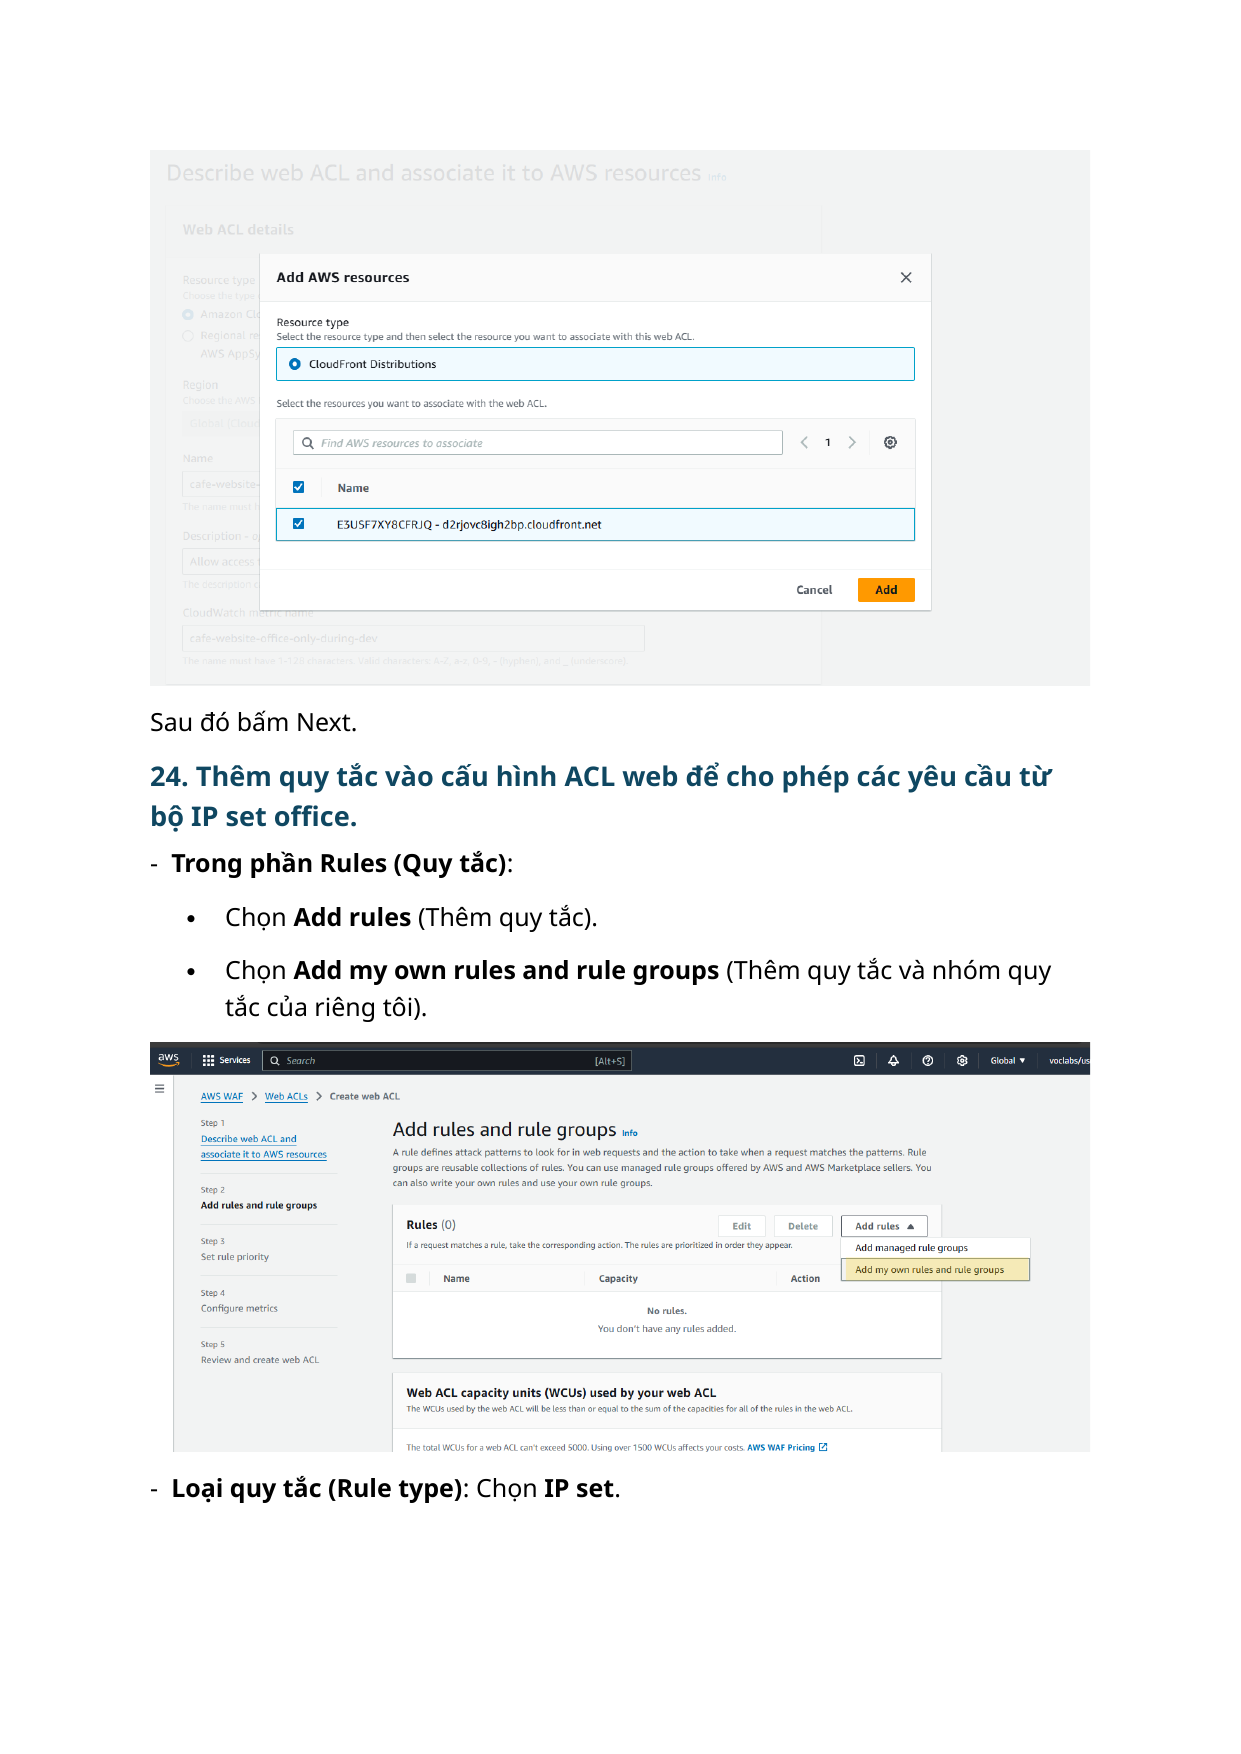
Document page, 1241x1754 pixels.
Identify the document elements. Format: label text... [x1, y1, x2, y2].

picture [150, 150, 1091, 686]
list Chọn Add my own rules and rule groups (Thêm quy tắc và nhóm quy tắc của riêng tôi). [187, 953, 1090, 1023]
picture [150, 1042, 1091, 1452]
text - Loại quy tắc (Rule type): Chọn IP set. [150, 1471, 1090, 1504]
text - Trong phần Rules (Quy tắc): [150, 846, 1090, 880]
text Sau đó bấm Next. [150, 704, 1090, 738]
subtitle 24. Thêm quy tắc vào cấu hình ACL web để cho phép các yêu cầu từ bộ IP set office. [150, 758, 1090, 834]
list Chọn Add rules (Thêm quy tắc). [187, 899, 1090, 933]
